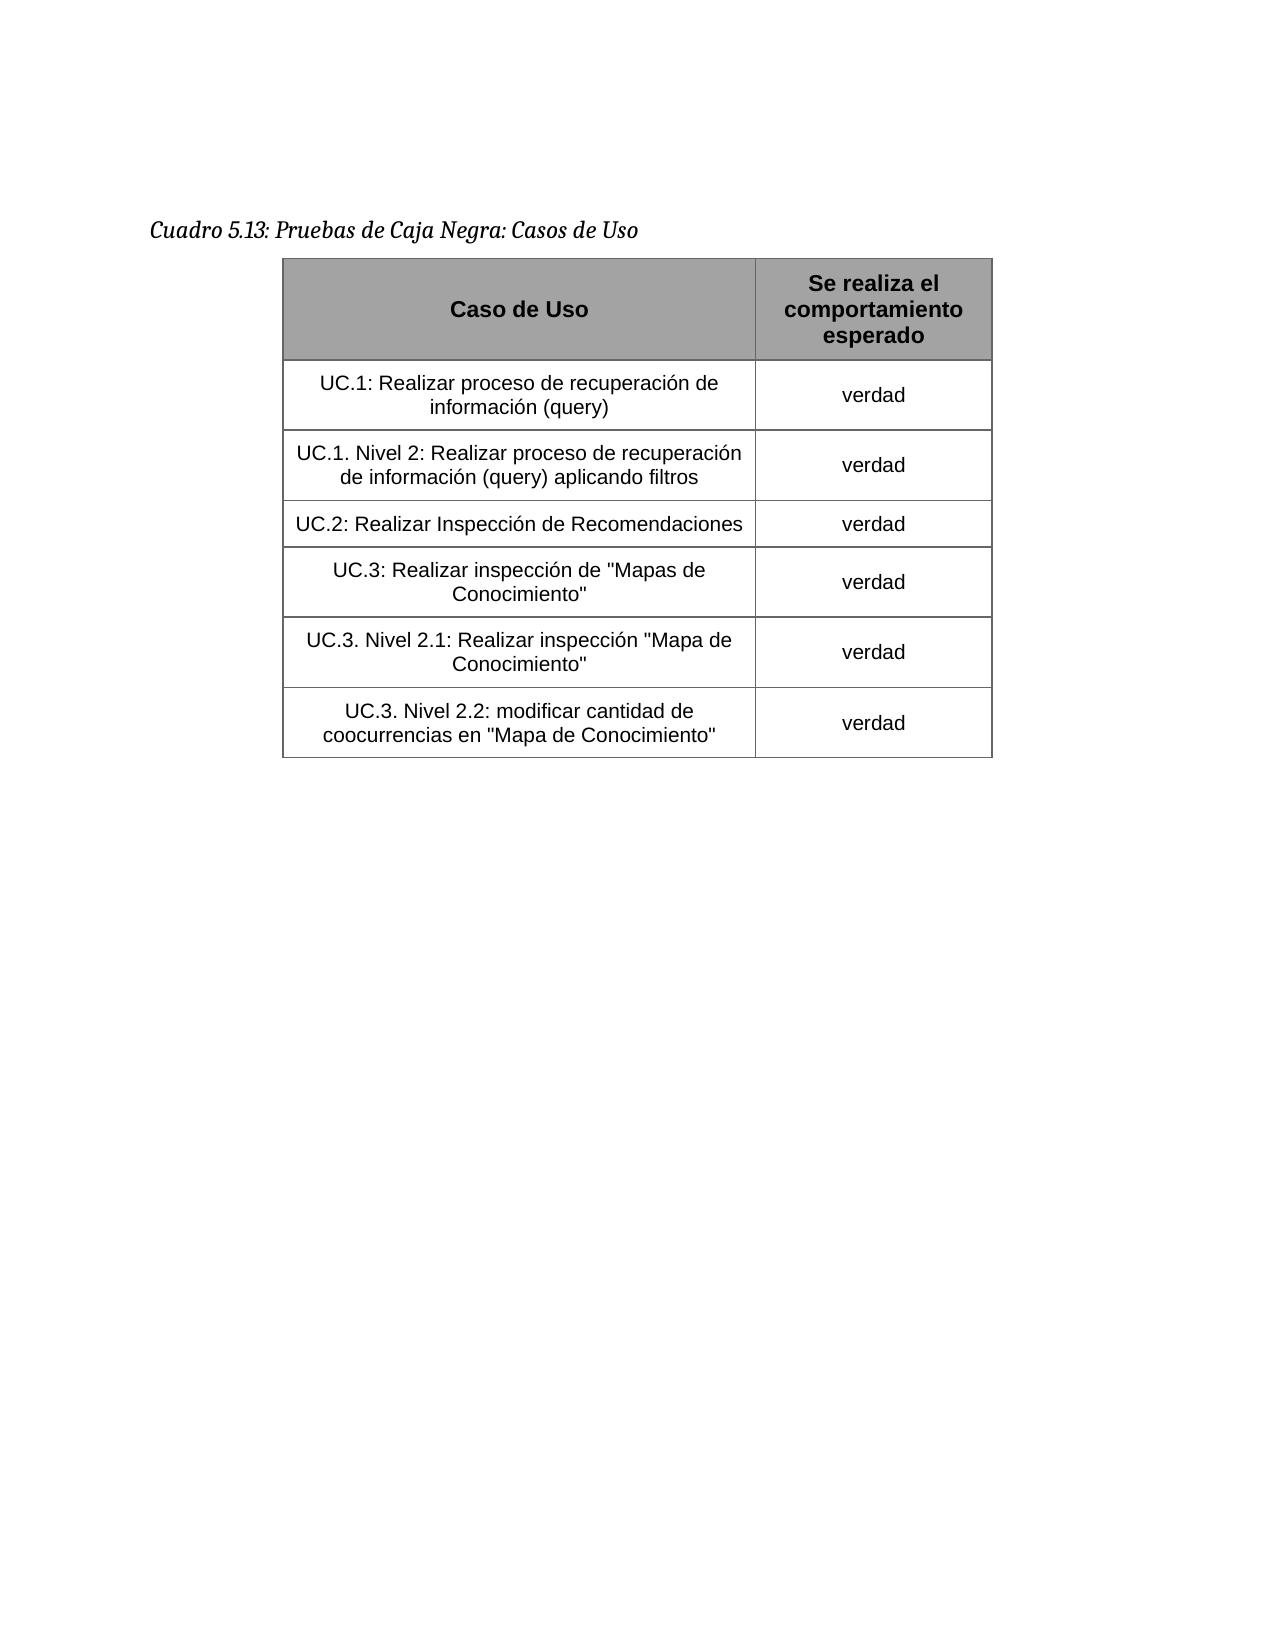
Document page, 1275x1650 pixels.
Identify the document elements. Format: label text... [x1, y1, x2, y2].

table_cell verdad [756, 501, 991, 546]
table_cell UC.3. Nivel 2.2: modificar cantidad de coocurrencias en "Mapa de Conocimiento" [284, 688, 755, 757]
table_cell UC.2: Realizar Inspección de Recomendaciones [284, 501, 755, 546]
table_cell verdad [756, 618, 991, 687]
table_header Caso de Uso [284, 259, 755, 359]
table_cell verdad [756, 431, 991, 499]
table_cell UC.1: Realizar proceso de recuperación de información (query) [284, 361, 755, 429]
text Cuadro 5.13: Pruebas de Caja Negra: Casos de Uso [150, 216, 1125, 245]
table_cell UC.3. Nivel 2.1: Realizar inspección "Mapa de Conocimiento" [284, 618, 755, 687]
table_cell verdad [756, 361, 991, 429]
table_cell UC.1. Nivel 2: Realizar proceso de recuperación de información (query) aplicando filtros [284, 431, 755, 499]
table_cell UC.3: Realizar inspección de "Mapas de Conocimiento" [284, 548, 755, 616]
table_cell verdad [756, 688, 991, 757]
table_cell verdad [756, 548, 991, 616]
table_header Se realiza el comportamiento esperado [756, 259, 991, 359]
